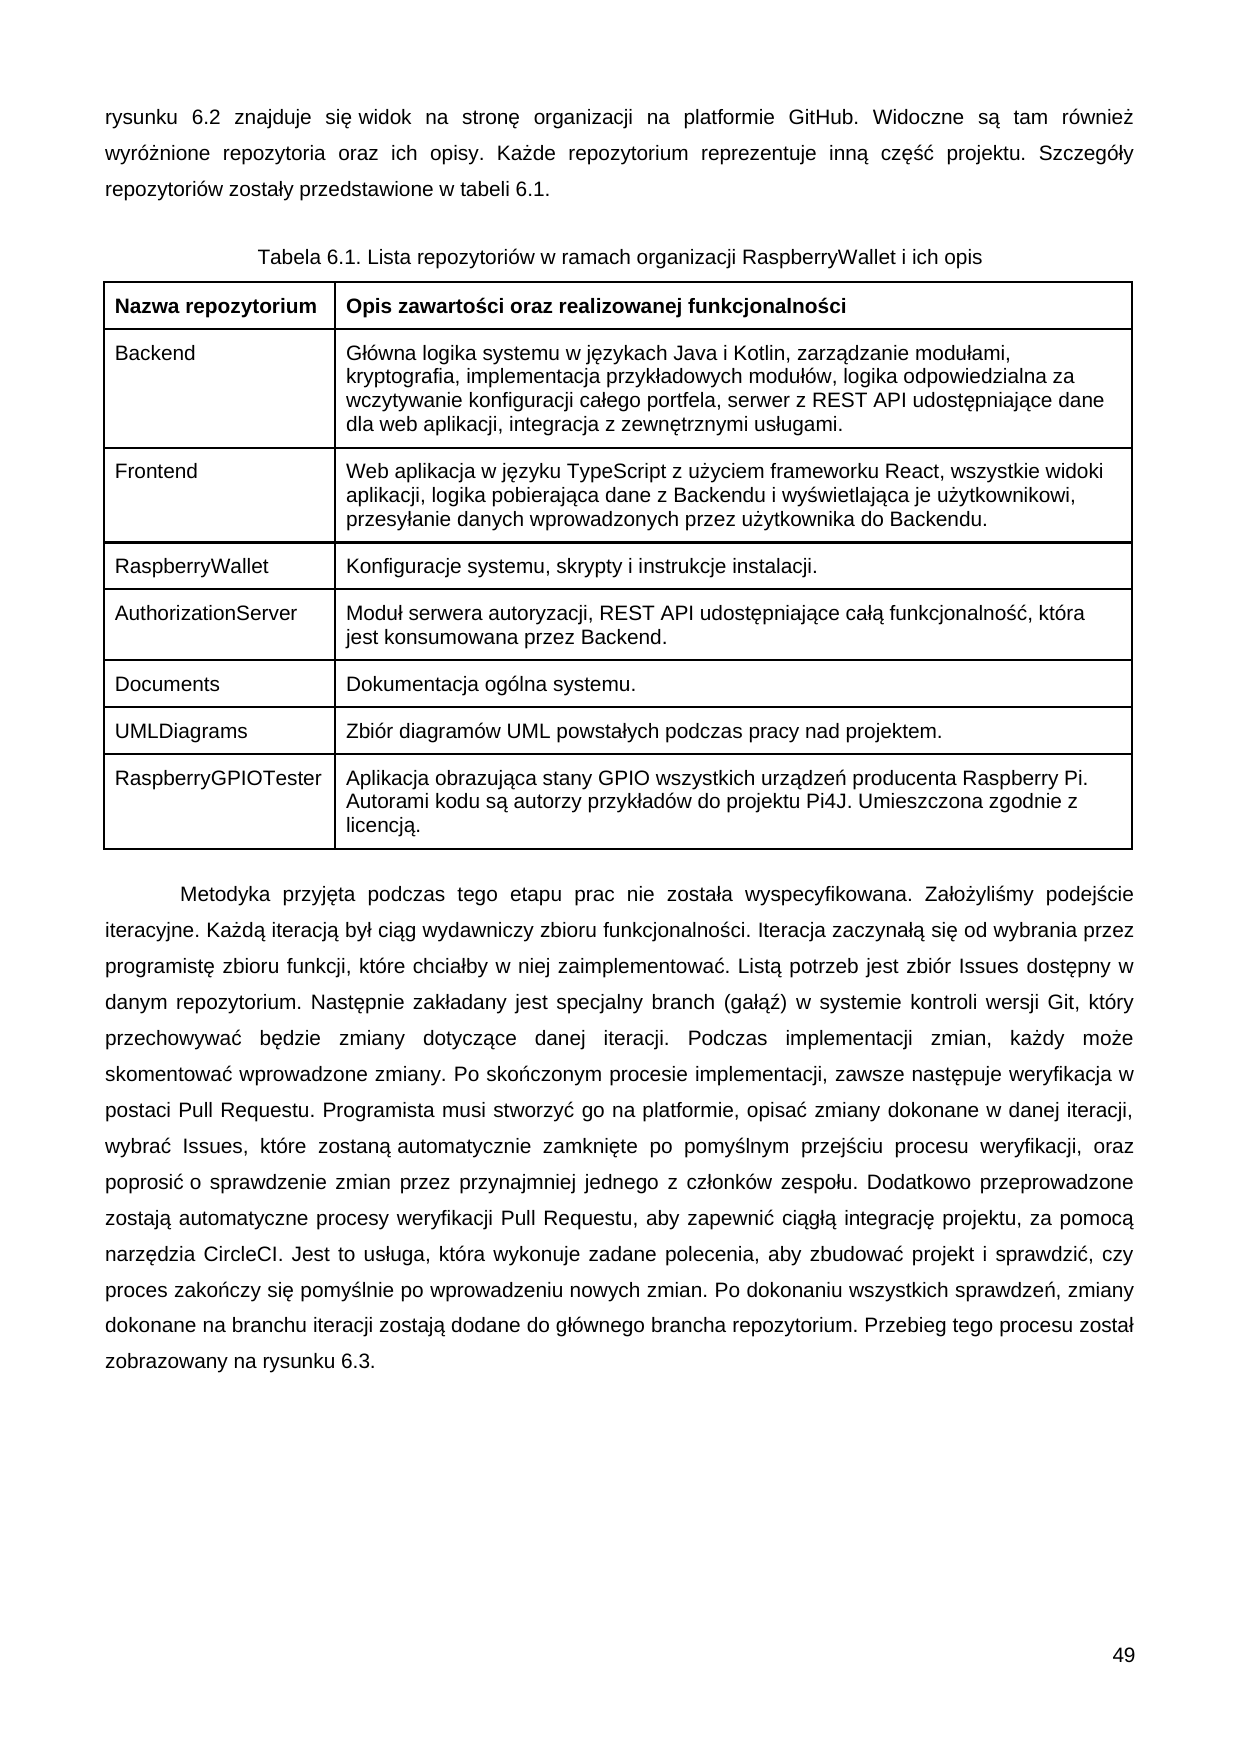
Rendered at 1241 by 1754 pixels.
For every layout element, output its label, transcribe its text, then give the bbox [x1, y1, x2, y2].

table_header Nazwa repozytorium [105, 283, 334, 328]
text Metodyka przyjęta podczas tego etapu prac nie została wyspecyfikowana. Założyliśmy podejście iteracyjne. Każdą iteracją był ciąg wydawniczy zbioru funkcjonalności. Iteracja zaczynałą się od wybrania przez programistę zbioru funkcji, które chciałby w niej zaimplementować. Listą potrzeb jest zbiór Issues dostępny w danym repozytorium. Następnie zakładany jest specjalny branch (gałąź) w systemie kontroli wersji Git, który przechowywać będzie zmiany dotyczące danej iteracji. Podczas implementacji zmian, każdy może skomentować wprowadzone zmiany. Po skończonym procesie implementacji, zawsze następuje weryfikacja w postaci Pull Requestu. Programista musi stworzyć go na platformie, opisać zmiany dokonane w danej iteracji, wybrać Issues, które zostaną automatycznie zamknięte po pomyślnym przejściu procesu weryfikacji, oraz poprosić o sprawdzenie zmian przez przynajmniej jednego z członków zespołu. Dodatkowo przeprowadzone zostają automatyczne procesy weryfikacji Pull Requestu, aby zapewnić ciągłą integrację projektu, za pomocą narzędzia CircleCI. Jest to usługa, która wykonuje zadane polecenia, aby zbudować projekt i sprawdzić, czy proces zakończy się pomyślnie po wprowadzeniu nowych zmian. Po dokonaniu wszystkich sprawdzeń, zmiany dokonane na branchu iteracji zostają dodane do głównego brancha repozytorium. Przebieg tego procesu został zobrazowany na rysunku 6.3. [105, 882, 1135, 1373]
table_header Opis zawartości oraz realizowanej funkcjonalności [336, 283, 1131, 328]
table_cell Documents [105, 661, 334, 706]
table_cell Aplikacja obrazująca stany GPIO wszystkich urządzeń producenta Raspberry Pi. Autorami kodu są autorzy przykładów do projektu Pi4J. Umieszczona zgodnie z licencją. [336, 755, 1131, 848]
table_cell Konfiguracje systemu, skrypty i instrukcje instalacji. [336, 544, 1131, 588]
table_cell RaspberryGPIOTester [105, 755, 334, 848]
table_cell RaspberryWallet [105, 544, 334, 588]
table_cell Zbiór diagramów UML powstałych podczas pracy nad projektem. [336, 708, 1131, 753]
table_cell Web aplikacja w języku TypeScript z użyciem frameworku React, wszystkie widoki aplikacji, logika pobierająca dane z Backendu i wyświetlająca je użytkownikowi, przesyłanie danych wprowadzonych przez użytkownika do Backendu. [336, 449, 1131, 541]
table_cell Dokumentacja ogólna systemu. [336, 661, 1131, 706]
table_cell UMLDiagrams [105, 708, 334, 753]
text Tabela 6.1. Lista repozytoriów w ramach organizacji RaspberryWallet i ich opis [105, 245, 1135, 269]
table_cell Główna logika systemu w językach Java i Kotlin, zarządzanie modułami, kryptografia, implementacja przykładowych modułów, logika odpowiedzialna za wczytywanie konfiguracji całego portfela, serwer z REST API udostępniające dane dla web aplikacji, integracja z zewnętrznymi usługami. [336, 330, 1131, 447]
table_cell Backend [105, 330, 334, 447]
table_cell Frontend [105, 449, 334, 541]
table_cell Moduł serwera autoryzacji, REST API udostępniające całą funkcjonalność, która jest konsumowana przez Backend. [336, 590, 1131, 659]
table_cell AuthorizationServer [105, 590, 334, 659]
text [105, 105, 1135, 201]
